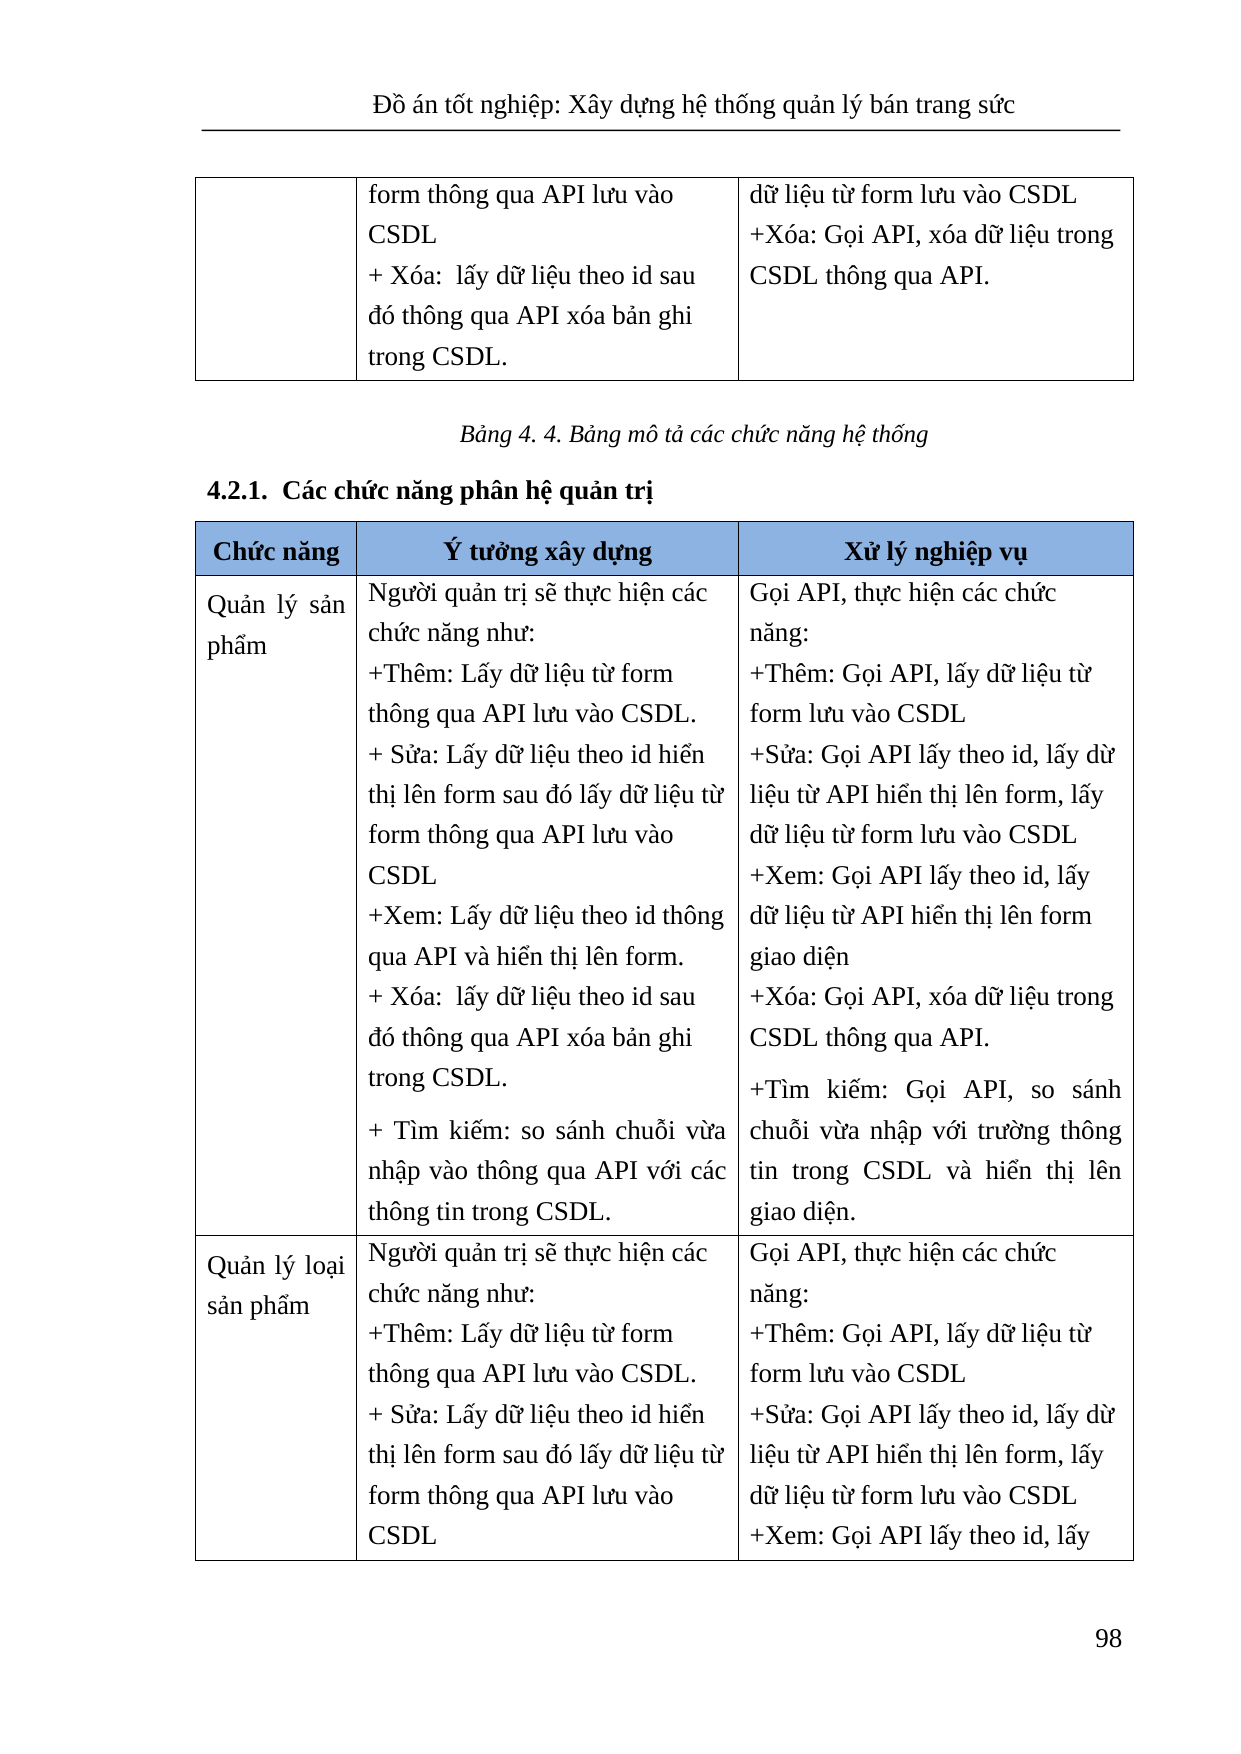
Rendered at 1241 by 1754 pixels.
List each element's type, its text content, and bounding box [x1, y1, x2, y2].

table_header Xử lý nghiệp vụ [739, 522, 1133, 575]
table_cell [196, 178, 356, 380]
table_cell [739, 1236, 1133, 1560]
table_header Chức năng [196, 522, 356, 575]
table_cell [196, 1236, 356, 1560]
list Các chức năng phân hệ quản trị [207, 474, 1122, 506]
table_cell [739, 178, 1133, 380]
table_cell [357, 178, 738, 380]
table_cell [357, 1236, 738, 1560]
table_cell Quản lý sản phẩm [196, 576, 356, 1235]
text Bảng 4. 4. Bảng mô tả các chức năng hệ thống [207, 419, 1122, 448]
table_header Ý tưởng xây dựng [357, 522, 738, 575]
